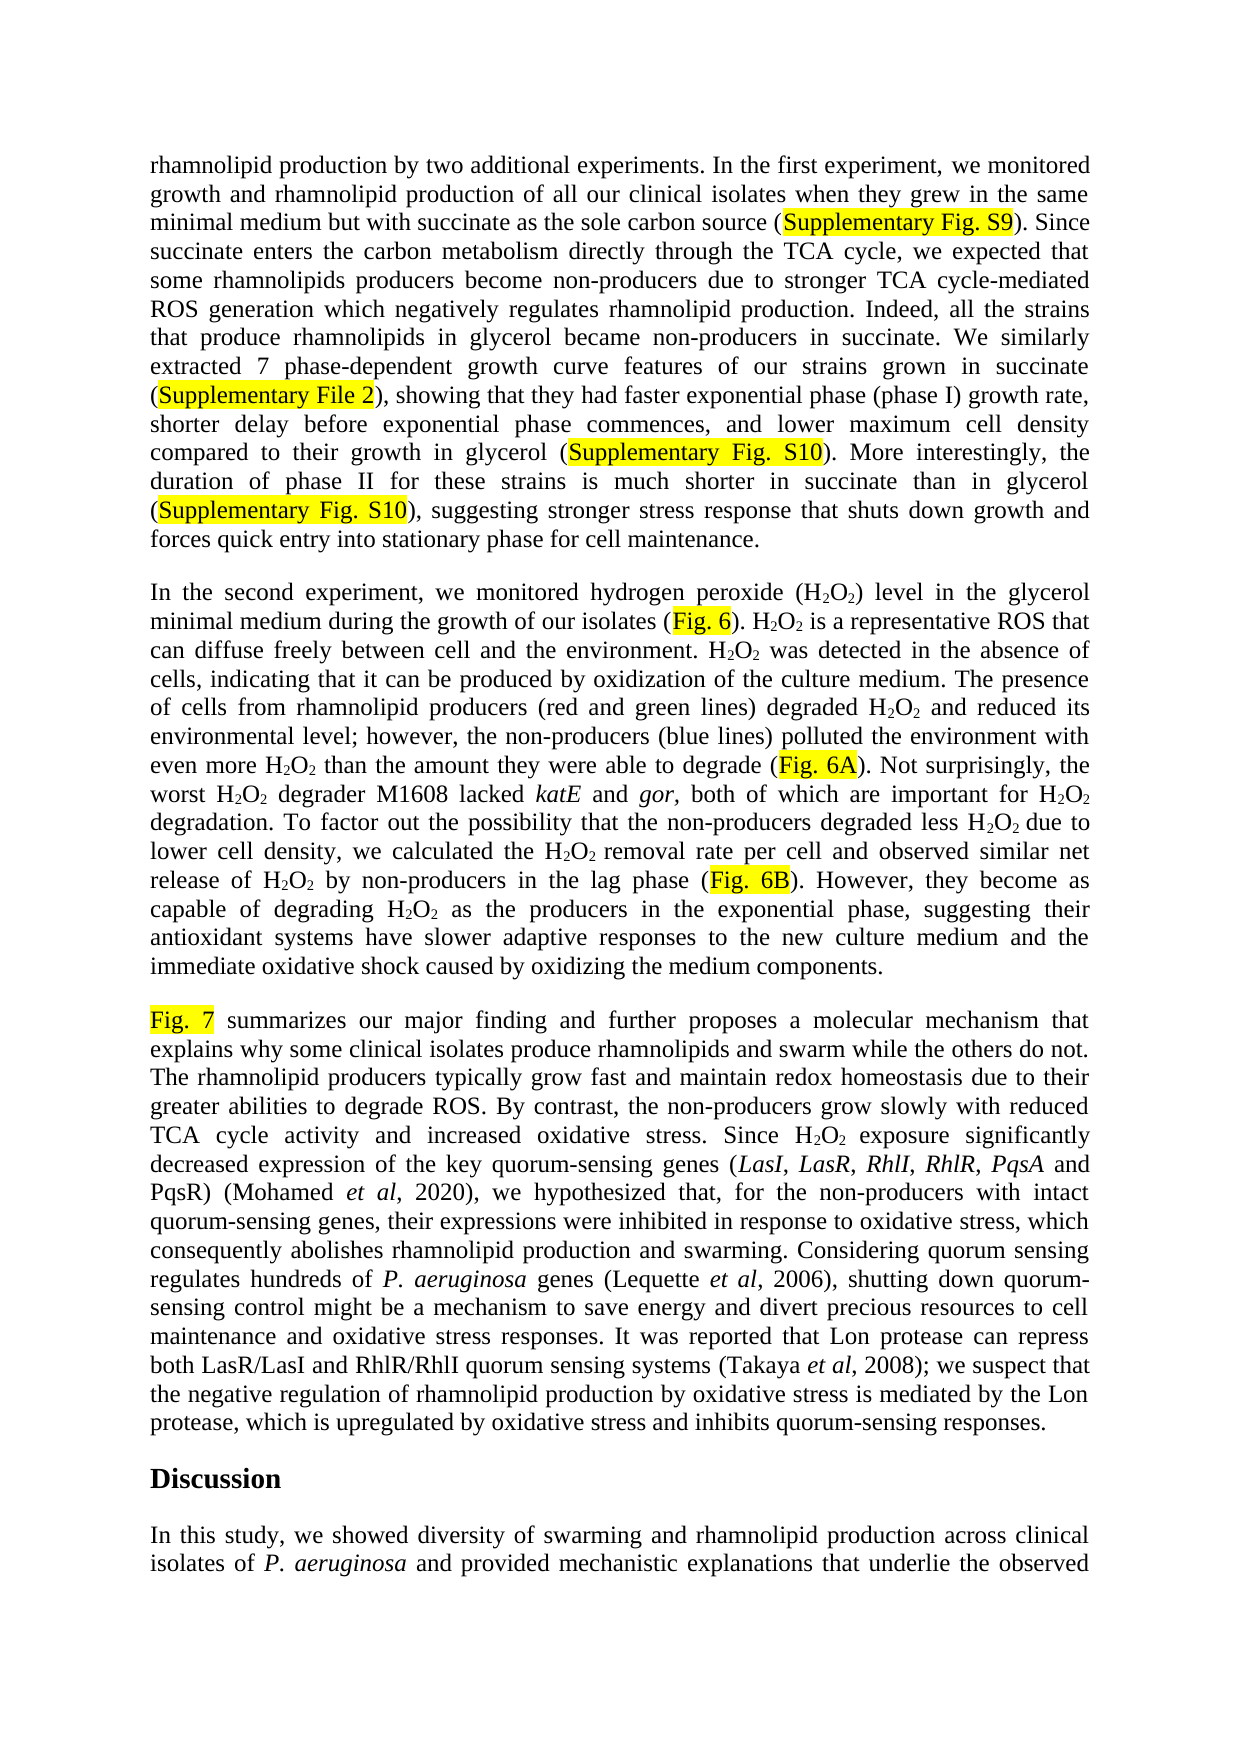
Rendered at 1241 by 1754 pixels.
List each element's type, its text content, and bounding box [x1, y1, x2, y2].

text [150, 150, 1090, 552]
text In the second experiment, we monitored hydrogen peroxide (H2O2) level in the glycerol minimal medium during the growth of our isolates (Fig. 6). H2O2 is a representative ROS that can diffuse freely between cell and the environment. H2O2 was detected in the absence of cells, indicating that it can be produced by oxidization of the culture medium. The presence of cells from rhamnolipid producers (red and green lines) degraded H2O2 and reduced its environmental level; however, the non-producers (blue lines) polluted the environment with even more H2O2 than the amount they were able to degrade (Fig. 6A). Not surprisingly, the worst H2O2 degrader M1608 lacked katE and gor, both of which are important for H2O2 degradation. To factor out the possibility that the non-producers degraded less H2O2 due to lower cell density, we calculated the H2O2 removal rate per cell and observed similar net release of H2O2 by non-producers in the lag phase (Fig. 6B). However, they become as capable of degrading H2O2 as the producers in the exponential phase, suggesting their antioxidant systems have slower adaptive responses to the new culture medium and the immediate oxidative shock caused by oxidizing the medium components. [150, 577, 1090, 980]
text Discussion [150, 1461, 1090, 1495]
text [150, 1520, 1090, 1577]
text Fig. 7 summarizes our major finding and further proposes a molecular mechanism that explains why some clinical isolates produce rhamnolipids and swarm while the others do not. The rhamnolipid producers typically grow fast and maintain redox homeostasis due to their greater abilities to degrade ROS. By contrast, the non-producers grow slowly with reduced TCA cycle activity and increased oxidative stress. Since H2O2 exposure significantly decreased expression of the key quorum-sensing genes (LasI, LasR, RhlI, RhlR, PqsA and PqsR) (Mohamed et al, 2020), we hypothesized that, for the non-producers with intact quorum-sensing genes, their expressions were inhibited in response to oxidative stress, which consequently abolishes rhamnolipid production and swarming. Considering quorum sensing regulates hundreds of P. aeruginosa genes (Lequette et al, 2006), shutting down quorum-sensing control might be a mechanism to save energy and divert precious resources to cell maintenance and oxidative stress responses. It was reported that Lon protease can repress both LasR/LasI and RhlR/RhlI quorum sensing systems (Takaya et al, 2008); we suspect that the negative regulation of rhamnolipid production by oxidative stress is mediated by the Lon protease, which is upregulated by oxidative stress and inhibits quorum-sensing responses. [150, 1005, 1090, 1436]
